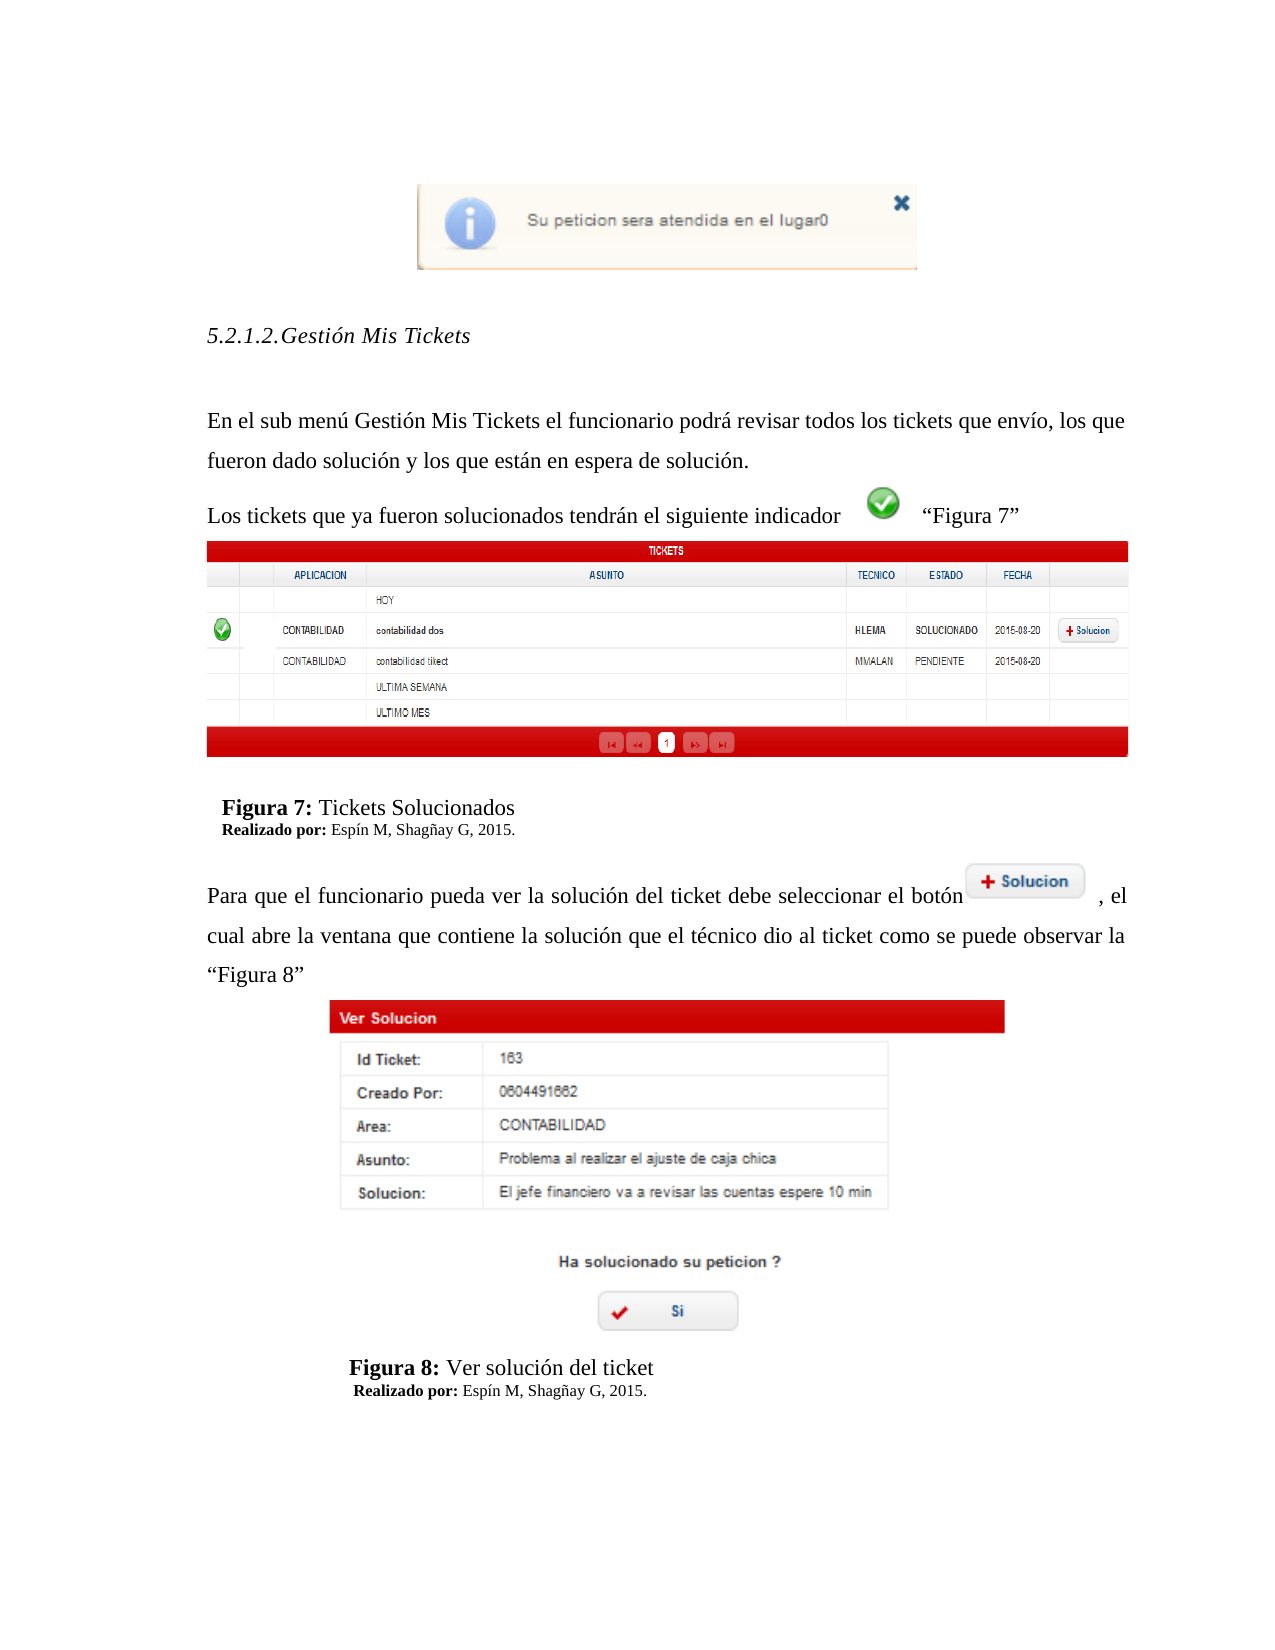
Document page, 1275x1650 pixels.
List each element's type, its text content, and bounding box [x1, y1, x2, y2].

picture [965, 862, 1099, 904]
text En el sub menú Gestión Mis Tickets el funcionario podrá revisar todos los tickets que envío, los que fueron dado solución y los que están en espera de solución. [207, 407, 1127, 473]
picture [329, 1000, 1005, 1331]
picture [858, 486, 911, 524]
picture [417, 184, 918, 270]
text Los tickets que ya fueron solucionados tendrán el siguiente indicador “Figura 7” [207, 486, 1127, 528]
picture [206, 541, 1129, 757]
text Para que el funcionario pueda ver la solución del ticket debe seleccionar el botón, el cual abre la ventana que contiene la solución que el técnico dio al ticket como se puede observar la “Figura 8” [207, 862, 1127, 988]
subtitle 5.2.1.2. Gestión Mis Tickets [207, 322, 1127, 348]
